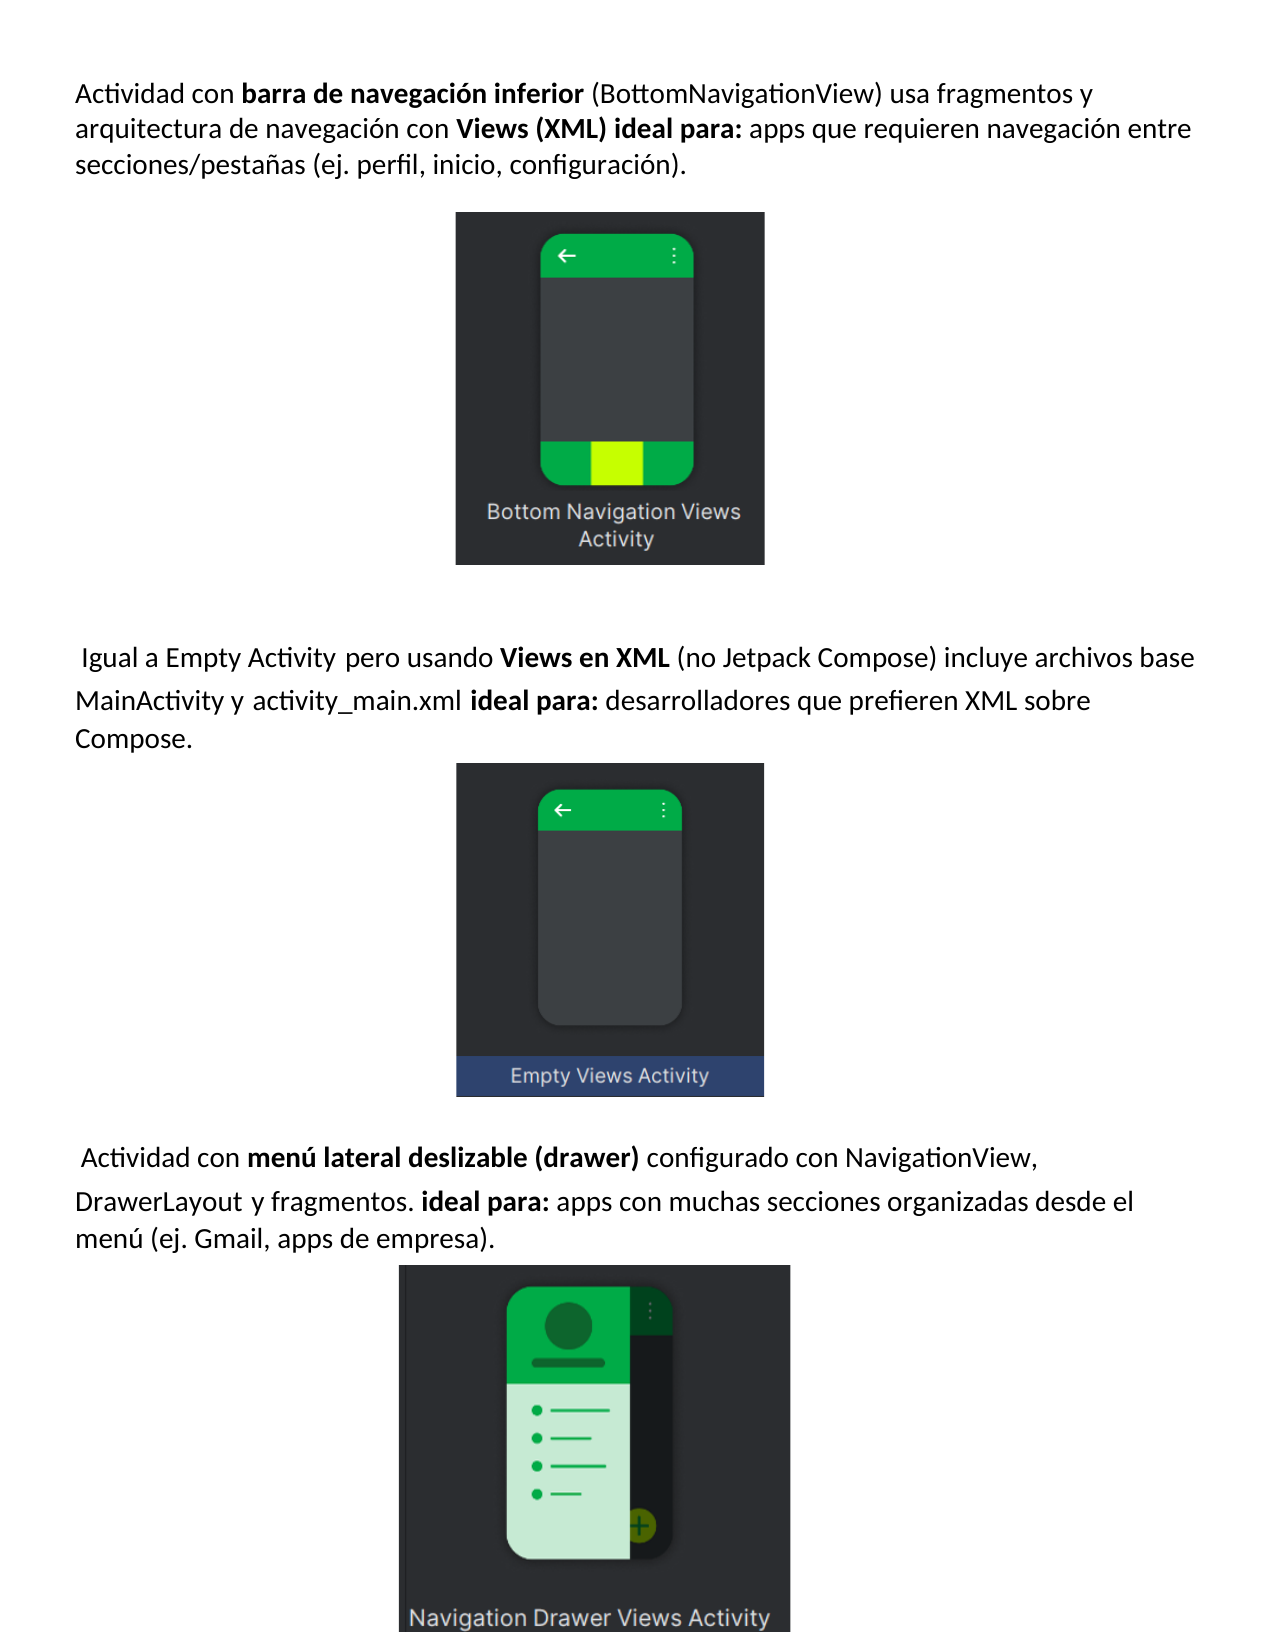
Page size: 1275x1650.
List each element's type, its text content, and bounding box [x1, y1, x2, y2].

text Actividad con barra de navegación inferior (BottomNavigationView) usa fragmentos y arquitectura de navegación con Views (XML) ideal para: apps que requieren navegación entre secciones/pestañas (ej. perfil, inicio, configuración). [75, 75, 1200, 182]
picture [398, 1265, 791, 1632]
picture [456, 763, 765, 1097]
text Igual a Empty Activity pero usando Views en XML (no Jetpack Compose) incluye archivos base MainActivity y activity_main.xml ideal para: desarrolladores que prefieren XML sobre Compose. [75, 639, 1200, 756]
picture [455, 212, 765, 565]
text Actividad con menú lateral deslizable (drawer) configurado con NavigationView, DrawerLayout y fragmentos. ideal para: apps con muchas secciones organizadas desde el menú (ej. Gmail, apps de empresa). [75, 1139, 1200, 1256]
